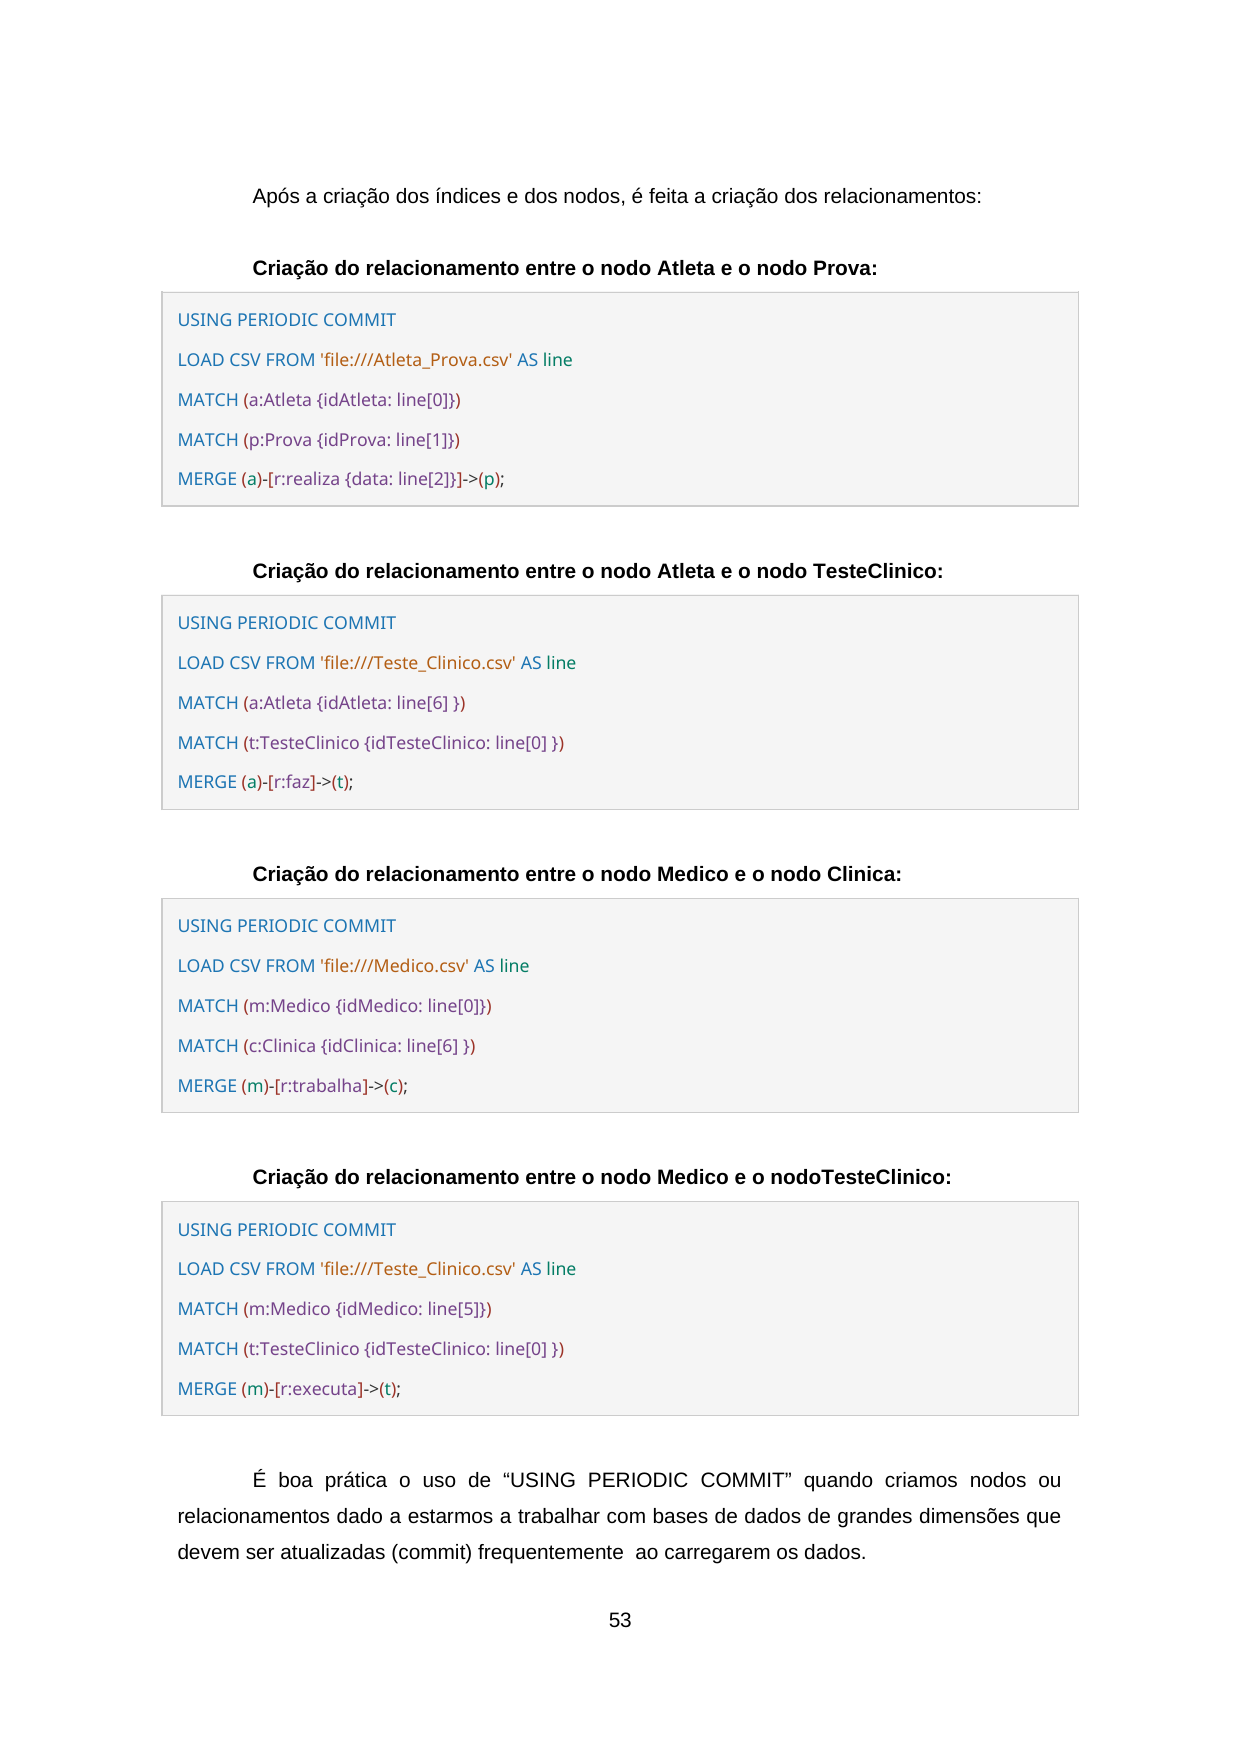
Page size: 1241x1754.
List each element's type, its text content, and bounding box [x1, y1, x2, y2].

text MATCH (t:TesteClinico {idTesteClinico: line[0] }) [163, 1320, 1078, 1360]
text LOAD CSV FROM 'file:///Teste_Clinico.csv' AS line [163, 1241, 1078, 1280]
text Criação do relacionamento entre o nodo Atleta e o nodo TesteClinico: [177, 559, 1063, 583]
text MERGE (a)-[r:faz]->(t); [163, 754, 1078, 809]
text MATCH (p:Prova {idProva: line[1]}) [163, 411, 1078, 451]
text MATCH (c:Clinica {idClinica: line[6] }) [163, 1017, 1078, 1057]
text USING PERIODIC COMMIT [163, 293, 1078, 331]
text LOAD CSV FROM 'file:///Teste_Clinico.csv' AS line [163, 634, 1078, 674]
text Criação do relacionamento entre o nodo Atleta e o nodo Prova: [177, 256, 1063, 279]
text Criação do relacionamento entre o nodo Medico e o nodo Clinica: [177, 862, 1063, 886]
text MERGE (m)-[r:trabalha]->(c); [163, 1057, 1078, 1112]
text MATCH (m:Medico {idMedico: line[0]}) [163, 977, 1078, 1017]
text USING PERIODIC COMMIT [163, 596, 1078, 634]
text MERGE (m)-[r:executa]->(t); [163, 1360, 1078, 1415]
text É boa prática o uso de “USING PERIODIC COMMIT” quando criamos nodos ou relacionamentos dado a estarmos a trabalhar com bases de dados de grandes dimensões que devem ser atualizadas (commit) frequentemente ao carregarem os dados. [177, 1468, 1063, 1564]
text MATCH (m:Medico {idMedico: line[5]}) [163, 1280, 1078, 1320]
text LOAD CSV FROM 'file:///Atleta_Prova.csv' AS line [163, 331, 1078, 371]
text MATCH (a:Atleta {idAtleta: line[6] }) [163, 674, 1078, 714]
text Criação do relacionamento entre o nodo Medico e o nodoTesteClinico: [177, 1165, 1063, 1189]
text MATCH (t:TesteClinico {idTesteClinico: line[0] }) [163, 714, 1078, 754]
text MATCH (a:Atleta {idAtleta: line[0]}) [163, 371, 1078, 411]
text USING PERIODIC COMMIT [163, 1202, 1078, 1241]
text USING PERIODIC COMMIT [163, 899, 1078, 937]
text LOAD CSV FROM 'file:///Medico.csv' AS line [163, 937, 1078, 977]
text MERGE (a)-[r:realiza {data: line[2]}]->(p); [163, 451, 1078, 505]
text Após a criação dos índices e dos nodos, é feita a criação dos relacionamentos: [177, 184, 1063, 208]
